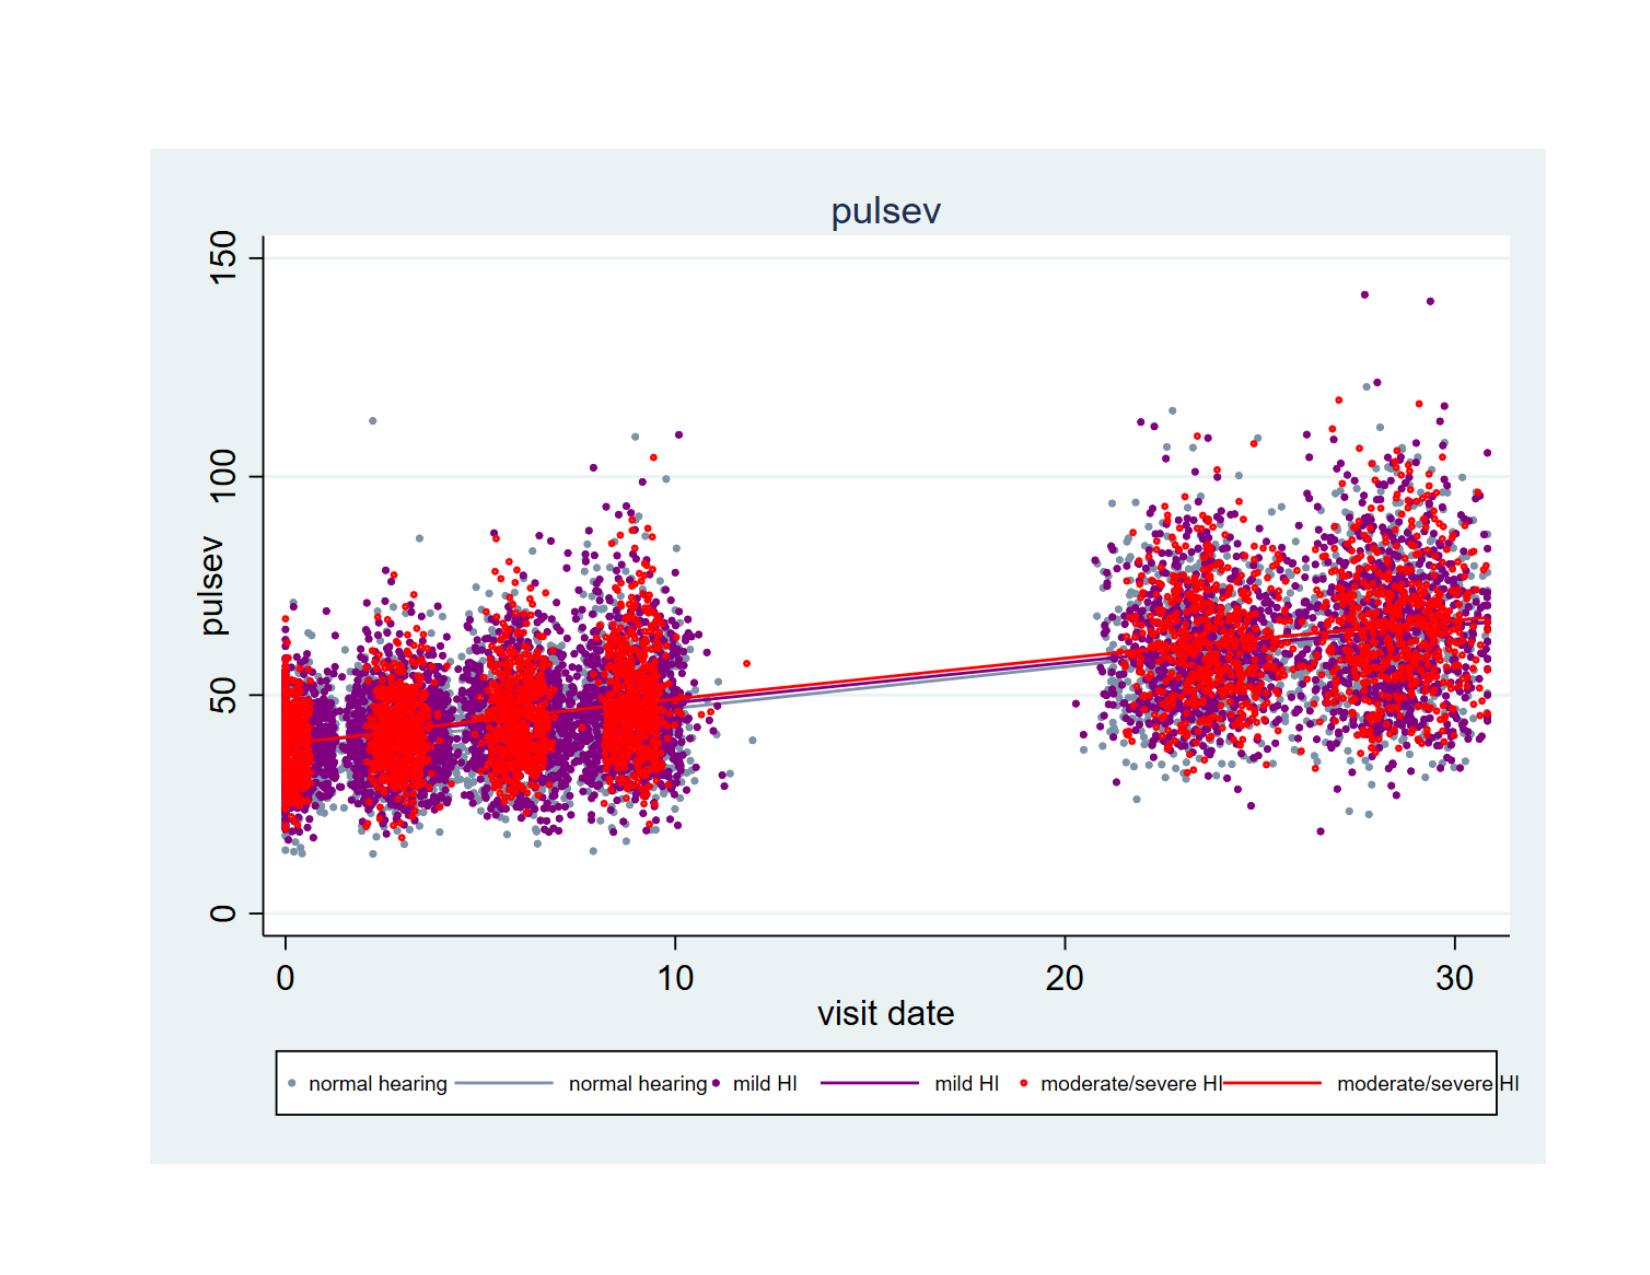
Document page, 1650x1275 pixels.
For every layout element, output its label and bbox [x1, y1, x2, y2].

picture [150, 149, 1546, 1164]
